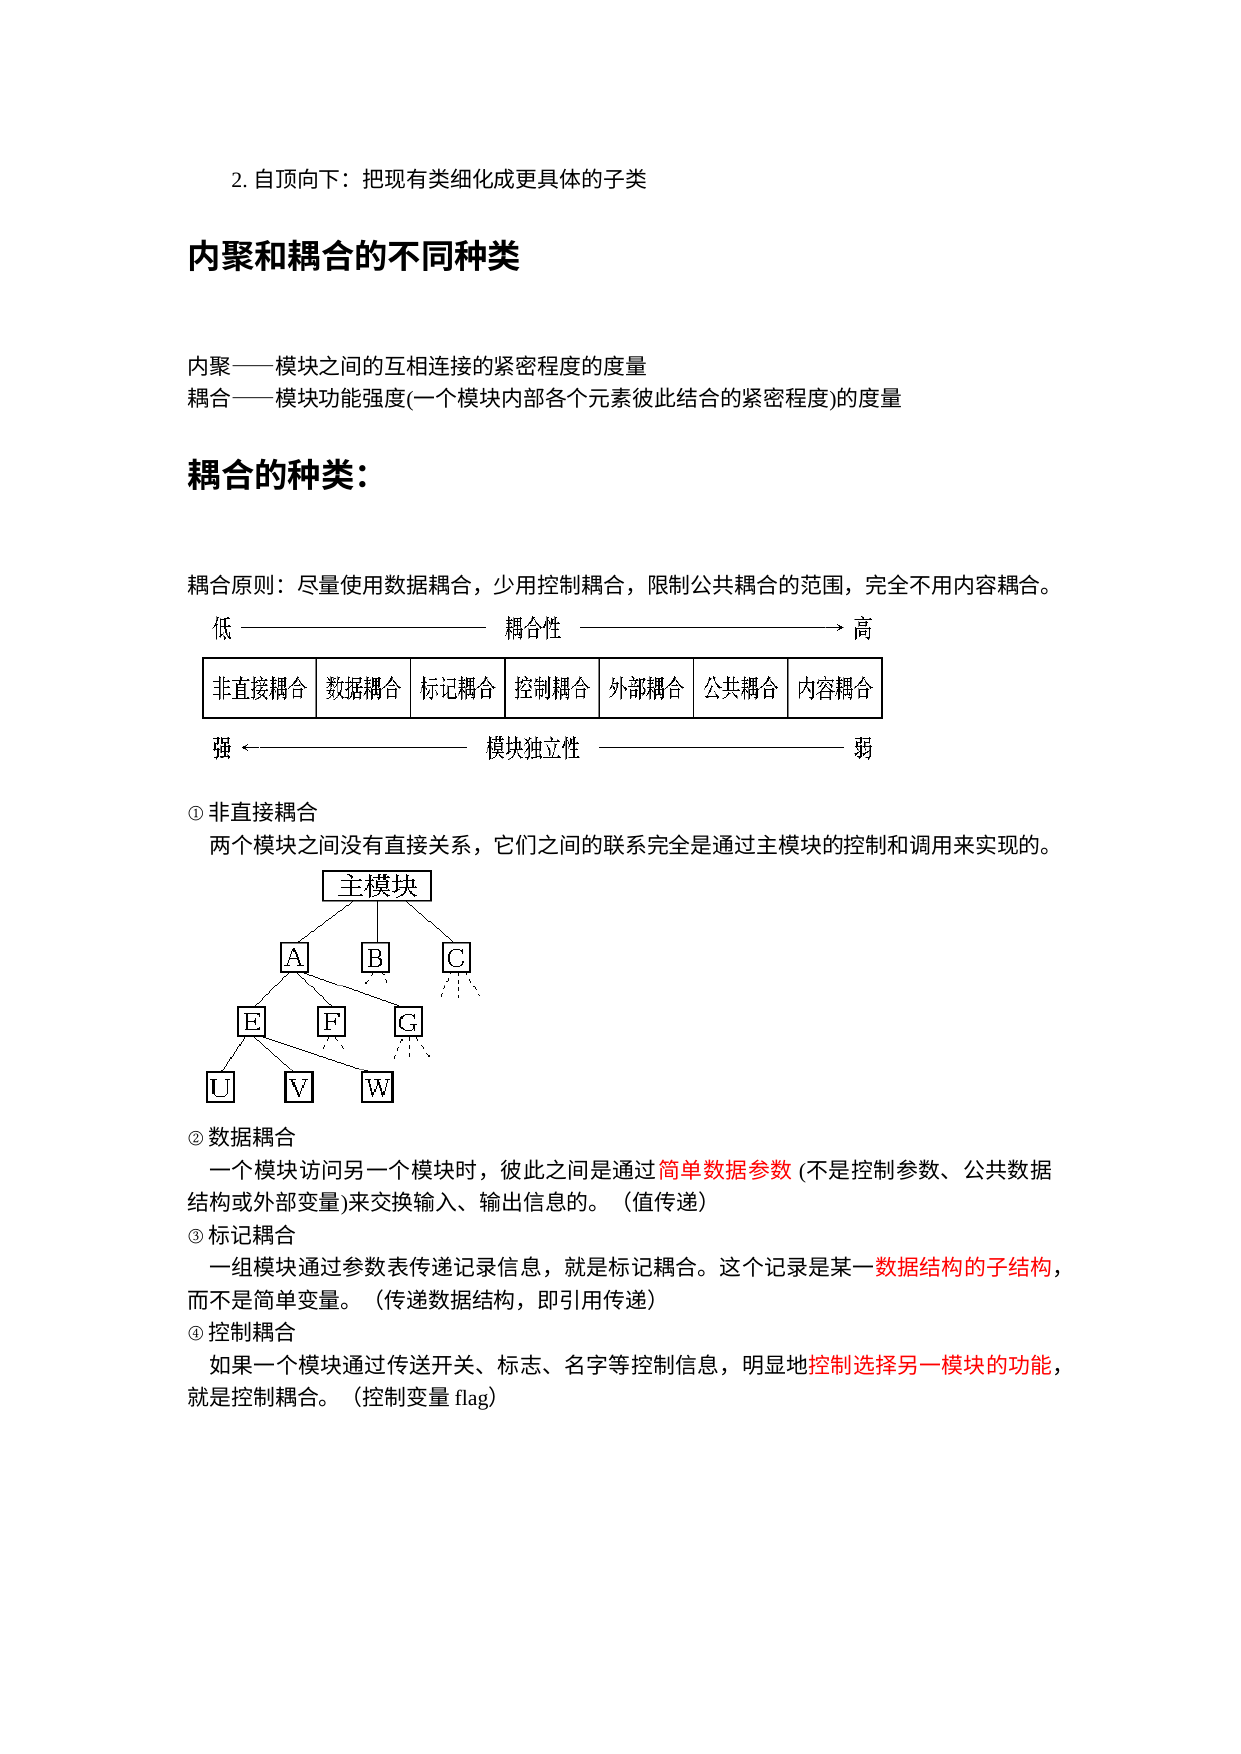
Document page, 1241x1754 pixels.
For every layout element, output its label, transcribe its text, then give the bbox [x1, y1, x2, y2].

list ③标记耦合 [187, 1217, 1053, 1250]
list ①非直接耦合 [187, 795, 1053, 827]
list 一个模块访问另一个模块时，彼此之间是通过简单数据参数 (不是控制参数、公共数据结构或外部变量)来交换输入、输出信息的。（值传递） [187, 1152, 1053, 1217]
picture [187, 599, 910, 783]
subtitle 内聚和耦合的不同种类 [187, 222, 1053, 287]
picture [187, 859, 511, 1112]
subtitle 耦合的种类： [187, 440, 1053, 505]
list 自顶向下：把现有类细化成更具体的子类 [187, 162, 1053, 194]
list 两个模块之间没有直接关系，它们之间的联系完全是通过主模块的控制和调用来实现的。 [187, 827, 1053, 860]
list 如果一个模块通过传送开关、标志、名字等控制信息，明显地控制选择另一模块的功能，就是控制耦合。（控制变量flag） [187, 1347, 1053, 1412]
list 内聚——模块之间的互相连接的紧密程度的度量 [187, 348, 1053, 381]
list 耦合原则：尽量使用数据耦合，少用控制耦合，限制公共耦合的范围，完全不用内容耦合。 [187, 567, 1053, 600]
list ②数据耦合 [187, 1120, 1053, 1152]
list 一组模块通过参数表传递记录信息，就是标记耦合。这个记录是某一数据结构的子结构，而不是简单变量。（传递数据结构，即引用传递） [187, 1250, 1053, 1315]
list ④控制耦合 [187, 1315, 1053, 1347]
list 耦合——模块功能强度(一个模块内部各个元素彼此结合的紧密程度)的度量 [187, 381, 1053, 413]
